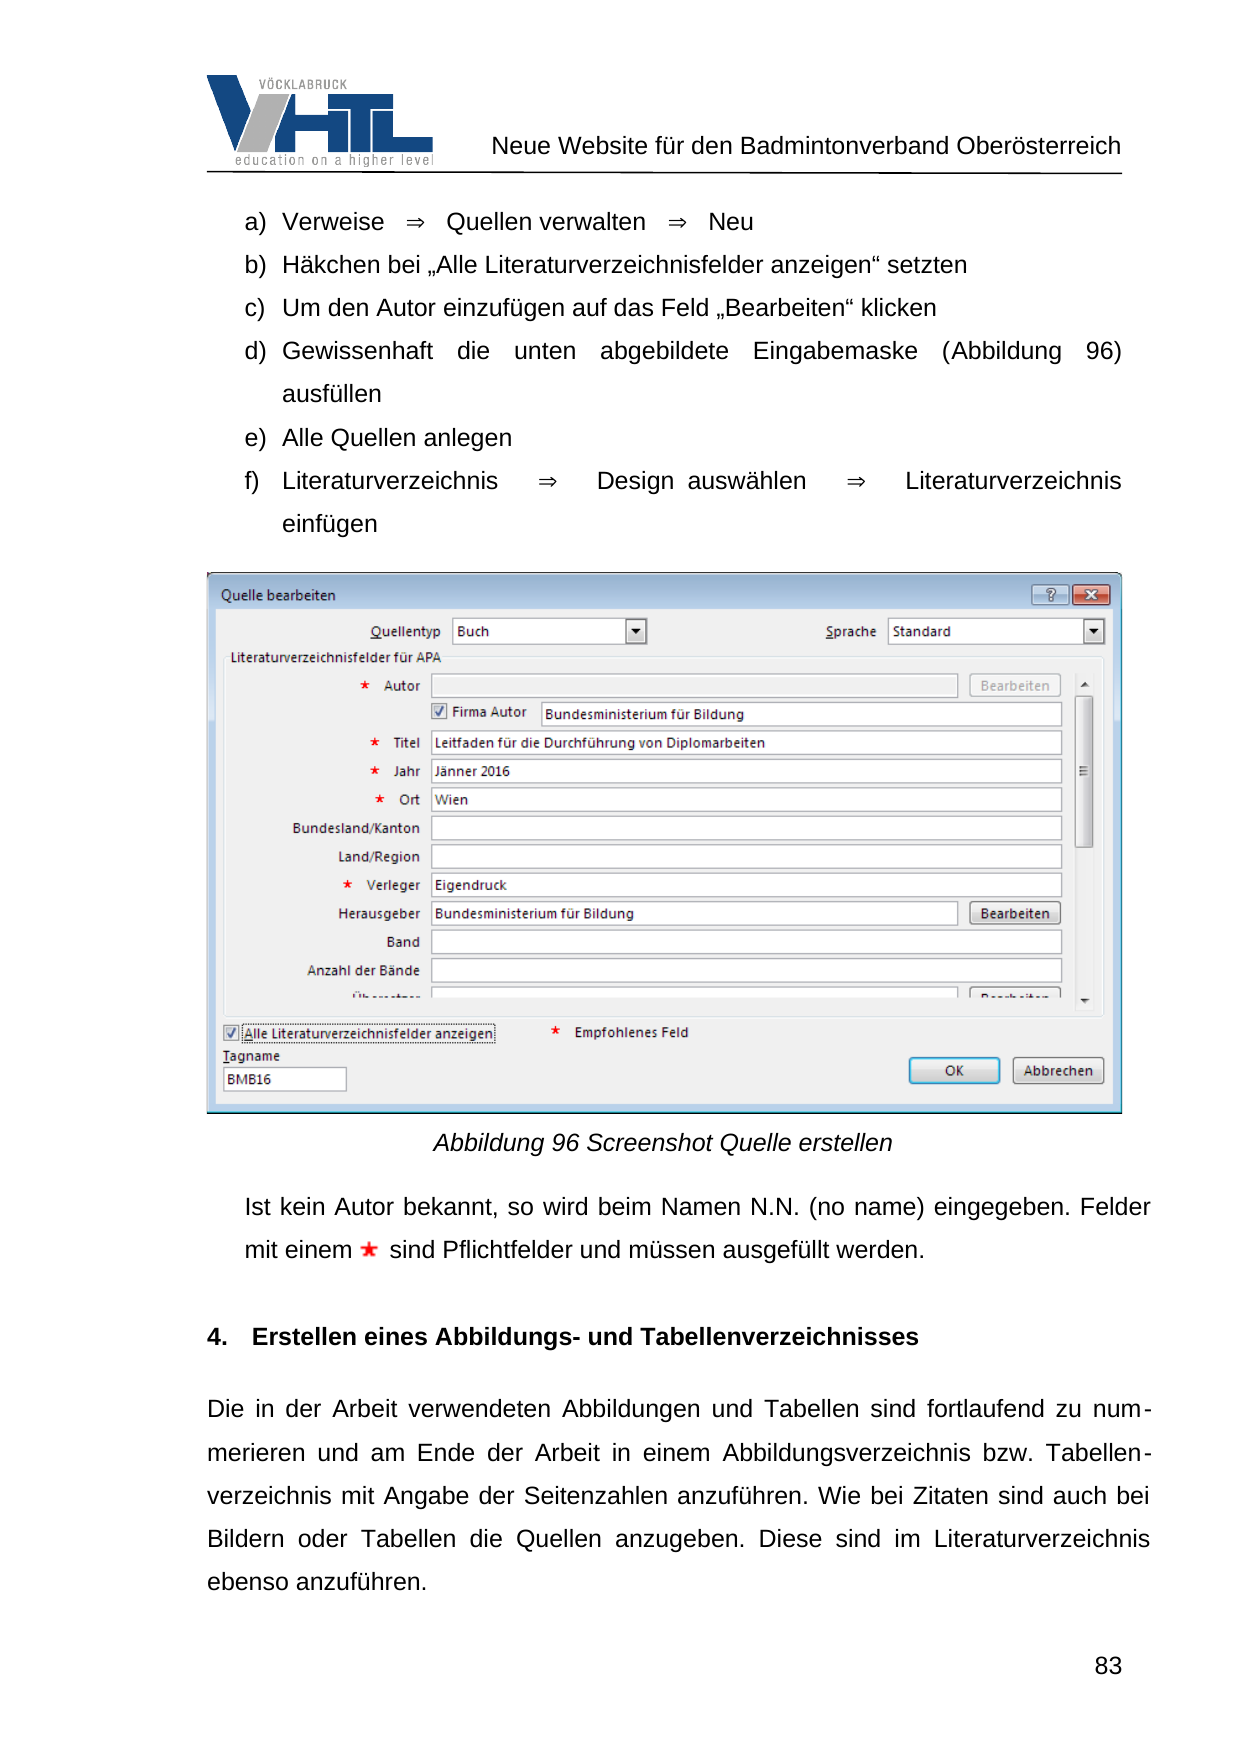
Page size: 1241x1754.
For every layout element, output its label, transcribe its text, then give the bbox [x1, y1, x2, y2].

list Häkchen bei „Alle Literaturverzeichnisfelder anzeigen“ setzten [244, 250, 1122, 279]
text Abbildung 96 Screenshot Quelle erstellen [207, 1128, 1122, 1157]
list Literaturverzeichnis Design auswählen Literaturverzeichnis einfügen [244, 466, 1122, 538]
picture [359, 1240, 383, 1259]
list Alle Quellen anlegen [244, 422, 1122, 451]
text Ist kein Autor bekannt, so wird beim Namen N.N. (no name) eingegeben. Felder mit einem sind Pflichtfelder und müssen ausgefüllt werden. [244, 1192, 1152, 1264]
subtitle Erstellen eines Abbildungs- und Tabellenverzeichnisses [207, 1322, 1122, 1351]
text Die in der Arbeit verwendeten Abbildungen und Tabellen sind fortlaufend zu nummerieren und am Ende der Arbeit in einem Abbildungsverzeichnis bzw. Tabellenverzeichnis mit Angabe der Seitenzahlen anzuführen. Wie bei Zitaten sind auch bei Bildern oder Tabellen die Quellen anzugeben. Diese sind im Literaturverzeichnis ebenso anzuführen. [207, 1394, 1152, 1596]
picture [206, 75, 433, 167]
list Um den Autor einzufügen auf das Feld „Bearbeiten“ klicken [244, 293, 1122, 322]
picture [206, 572, 1123, 1114]
list Gewissenhaft die unten abgebildete Eingabemaske (Abbildung 2) ausfüllen [244, 336, 1122, 408]
list Verweise Quellen verwalten Neu [244, 207, 1122, 236]
